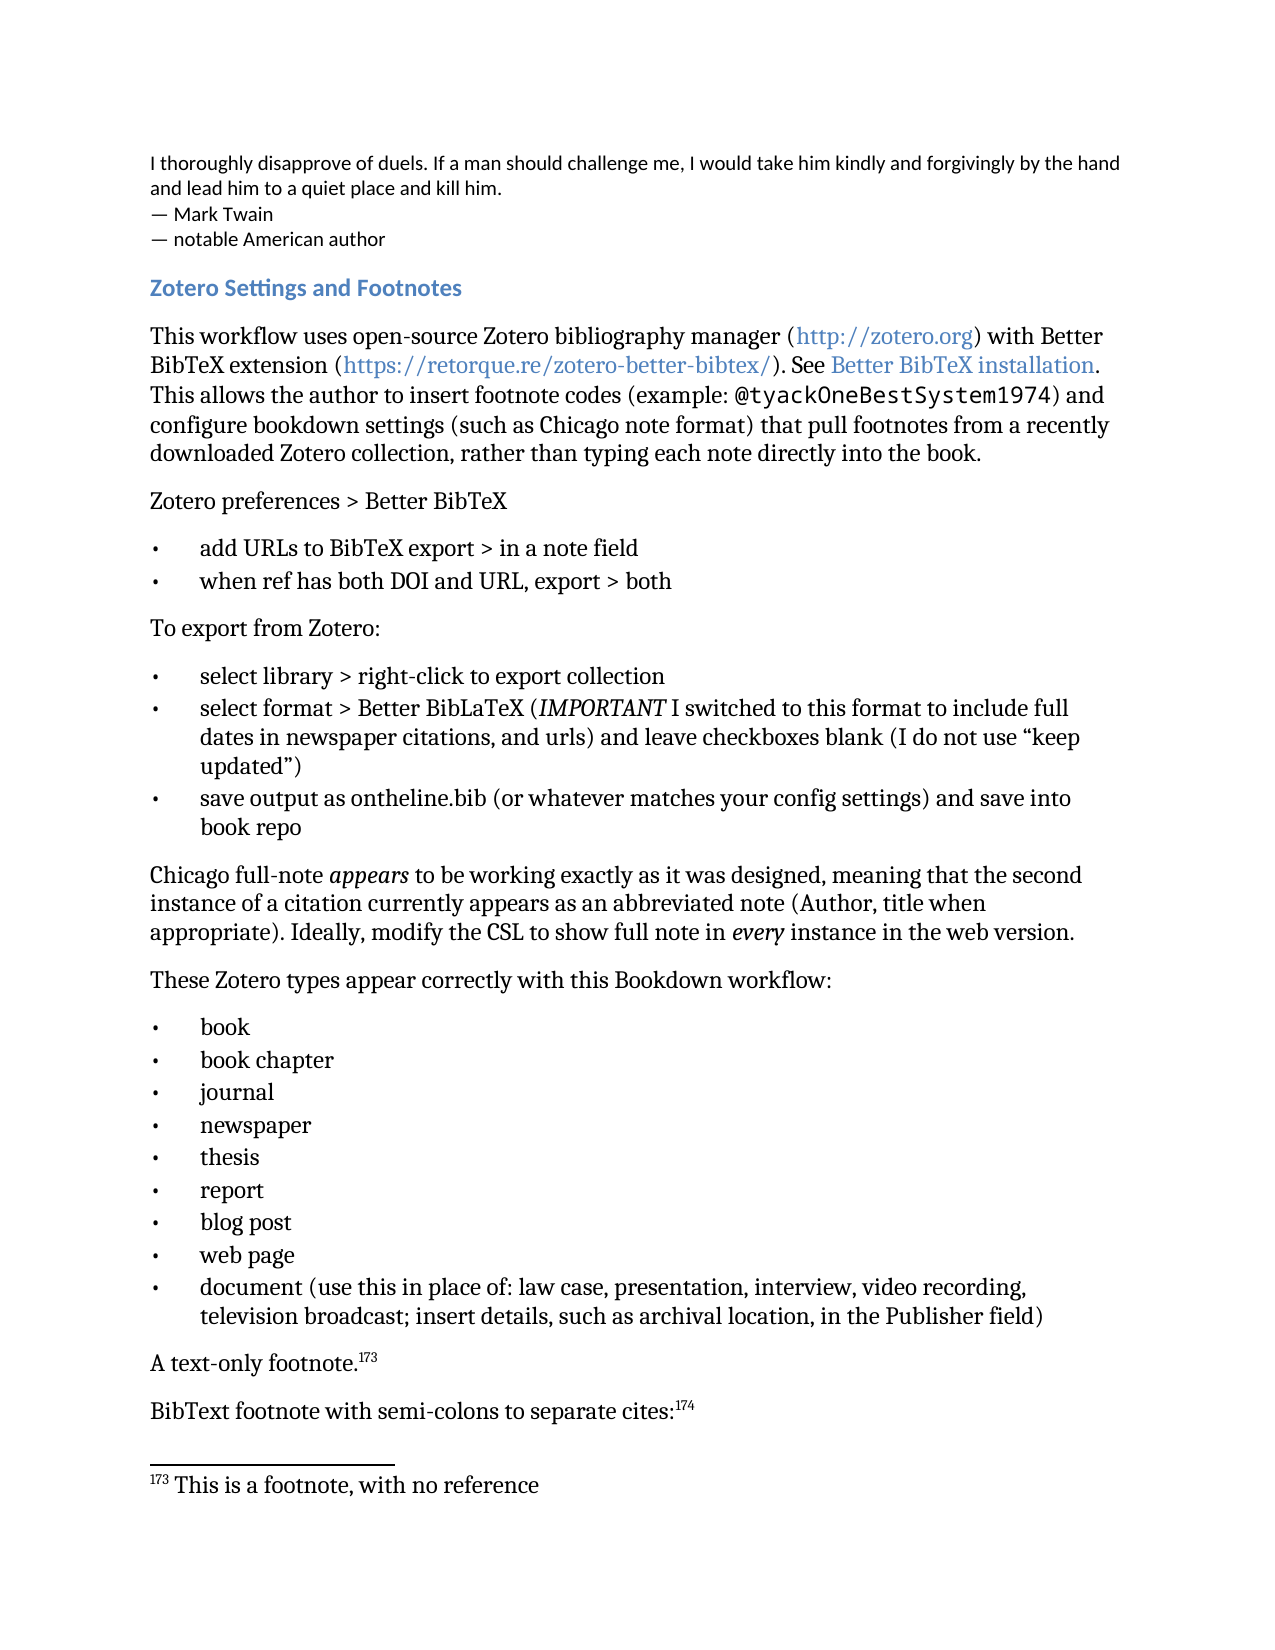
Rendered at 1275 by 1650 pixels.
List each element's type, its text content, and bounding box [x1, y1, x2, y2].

text These Zotero types appear correctly with this Bookdown workflow: [150, 966, 1125, 994]
text To export from Zotero: [150, 614, 1125, 643]
subtitle Zotero Settings and Footnotes [150, 272, 1125, 303]
list select library > right-click to export collection [150, 662, 1125, 691]
list report [150, 1176, 1125, 1204]
text I thoroughly disapprove of duels. If a man should challenge me, I would take him kindly and forgivingly by the hand and lead him to a quiet place and kill him. — Mark Twain — notable American author [150, 150, 1125, 252]
text This workflow uses open-source Zotero bibliography manager (http://zotero.org) with Better BibTeX extension (https://retorque.re/zotero-better-bibtex/). See Better BibTeX installation. This allows the author to insert footnote codes (example: @tyackOneBestSystem1974) and configure bookdown settings (such as Chicago note format) that pull footnotes from a recently downloaded Zotero collection, rather than typing each note directly into the book. [150, 322, 1125, 468]
text Chicago full-note appears to be working exactly as it was designed, meaning that the second instance of a citation currently appears as an abbreviated note (Author, title when appropriate). Ideally, modify the CSL to show full note in every instance in the web version. [150, 861, 1125, 947]
list add URLs to BibTeX export > in a note field [150, 534, 1125, 563]
list web page [150, 1241, 1125, 1269]
list journal [150, 1078, 1125, 1107]
list when ref has both DOI and URL, export > both [150, 567, 1125, 596]
list blog post [150, 1208, 1125, 1237]
list thesis [150, 1143, 1125, 1172]
list book chapter [150, 1046, 1125, 1074]
list select format > Better BibLaTeX (IMPORTANT I switched to this format to include full dates in newspaper citations, and urls) and leave checkboxes blank (I do not use “keep updated”) [150, 694, 1125, 781]
list newspaper [150, 1111, 1125, 1139]
text Zotero preferences > Better BibTeX [150, 487, 1125, 516]
list save output as ontheline.bib (or whatever matches your config settings) and save into book repo [150, 784, 1125, 842]
list document (use this in place of: law case, presentation, interview, video recording, television broadcast; insert details, such as archival location, in the Publisher field) [150, 1273, 1125, 1331]
text A text-only footnote. [150, 1349, 1125, 1378]
text BibText footnote with semi-colons to separate cites: [150, 1397, 1125, 1426]
list book [150, 1013, 1125, 1042]
